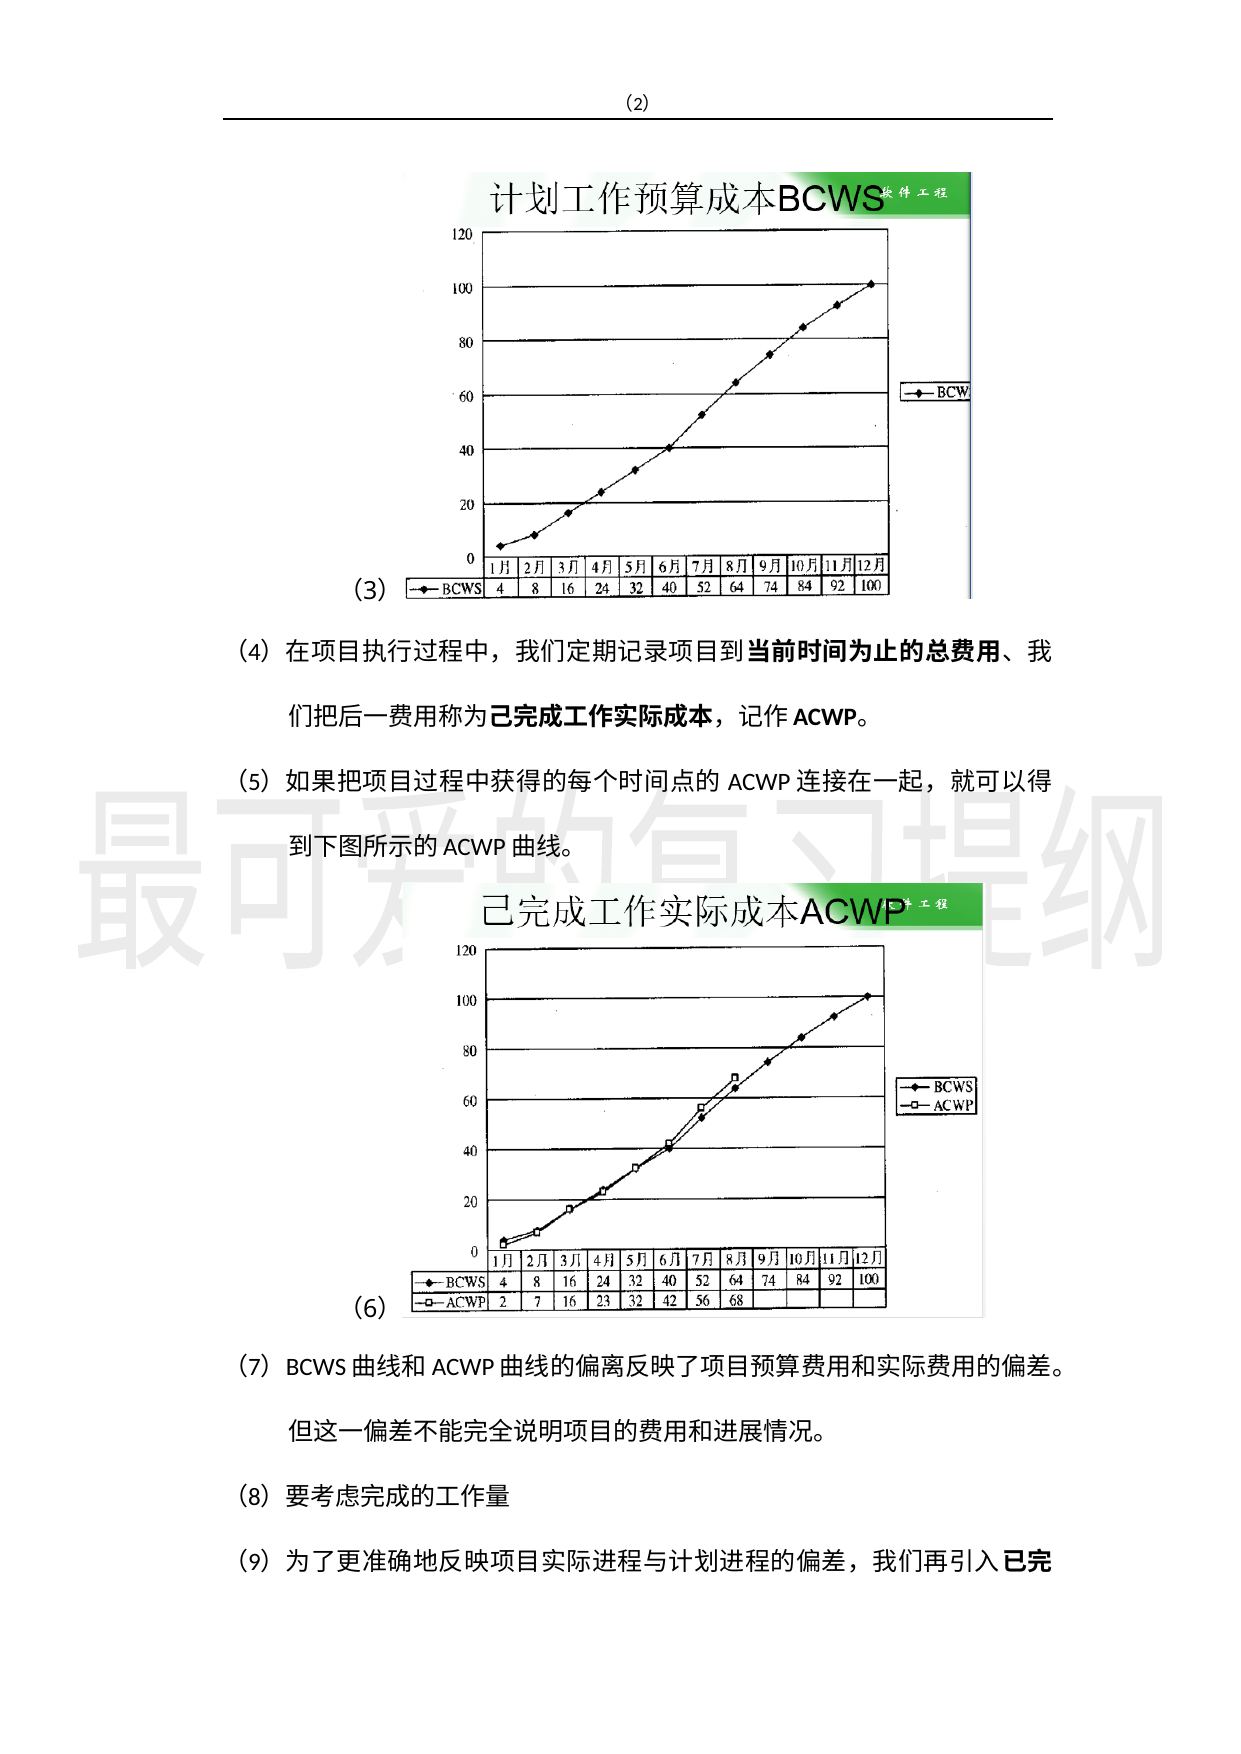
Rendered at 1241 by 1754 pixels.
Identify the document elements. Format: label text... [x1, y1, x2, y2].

text 在项目执行过程中，我们定期记录项目到当前时间为止的总费用、我们把后一费用称为己完成工作实际成本，记作ACWP。 [223, 617, 1053, 747]
text 如果把项目过程中获得的每个时间点的ACWP连接在一起，就可以得到下图所示的ACWP曲线。 [223, 747, 1053, 877]
picture [402, 883, 986, 1318]
text 要考虑完成的工作量 [223, 1462, 1053, 1527]
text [223, 1527, 1053, 1592]
picture [402, 172, 973, 599]
text BCWS曲线和ACWP曲线的偏离反映了项目预算费用和实际费用的偏差。但这一偏差不能完全说明项目的费用和进展情况。 [223, 1332, 1053, 1462]
